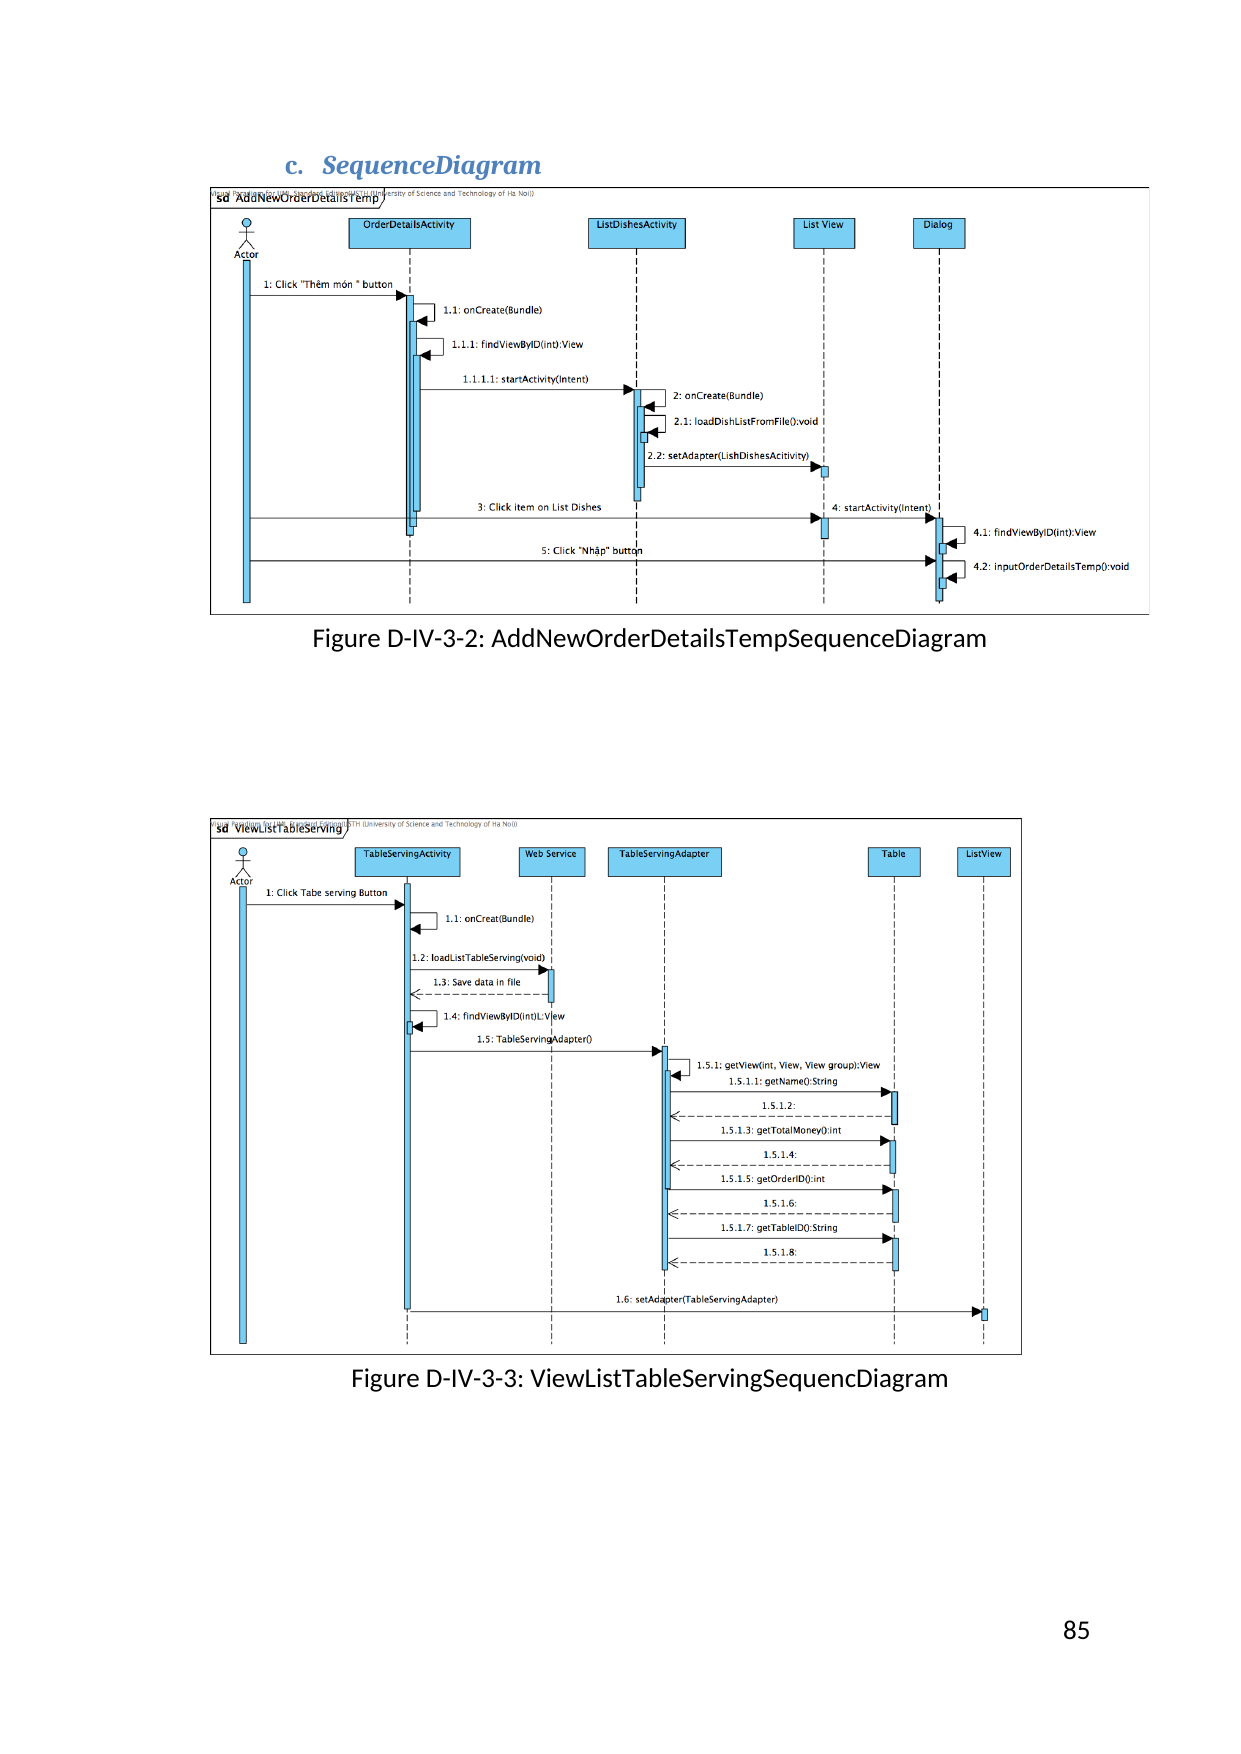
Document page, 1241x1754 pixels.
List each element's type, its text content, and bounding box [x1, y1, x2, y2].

picture [210, 818, 1022, 1355]
text Figure D-IV-3-3: ViewListTableServingSequencDiagram [150, 1361, 1090, 1394]
picture [210, 187, 1150, 615]
text Figure D-IV-3-2: AddNewOrderDetailsTempSequenceDiagram [150, 621, 1090, 654]
subtitle SequenceDiagram [285, 150, 1090, 181]
